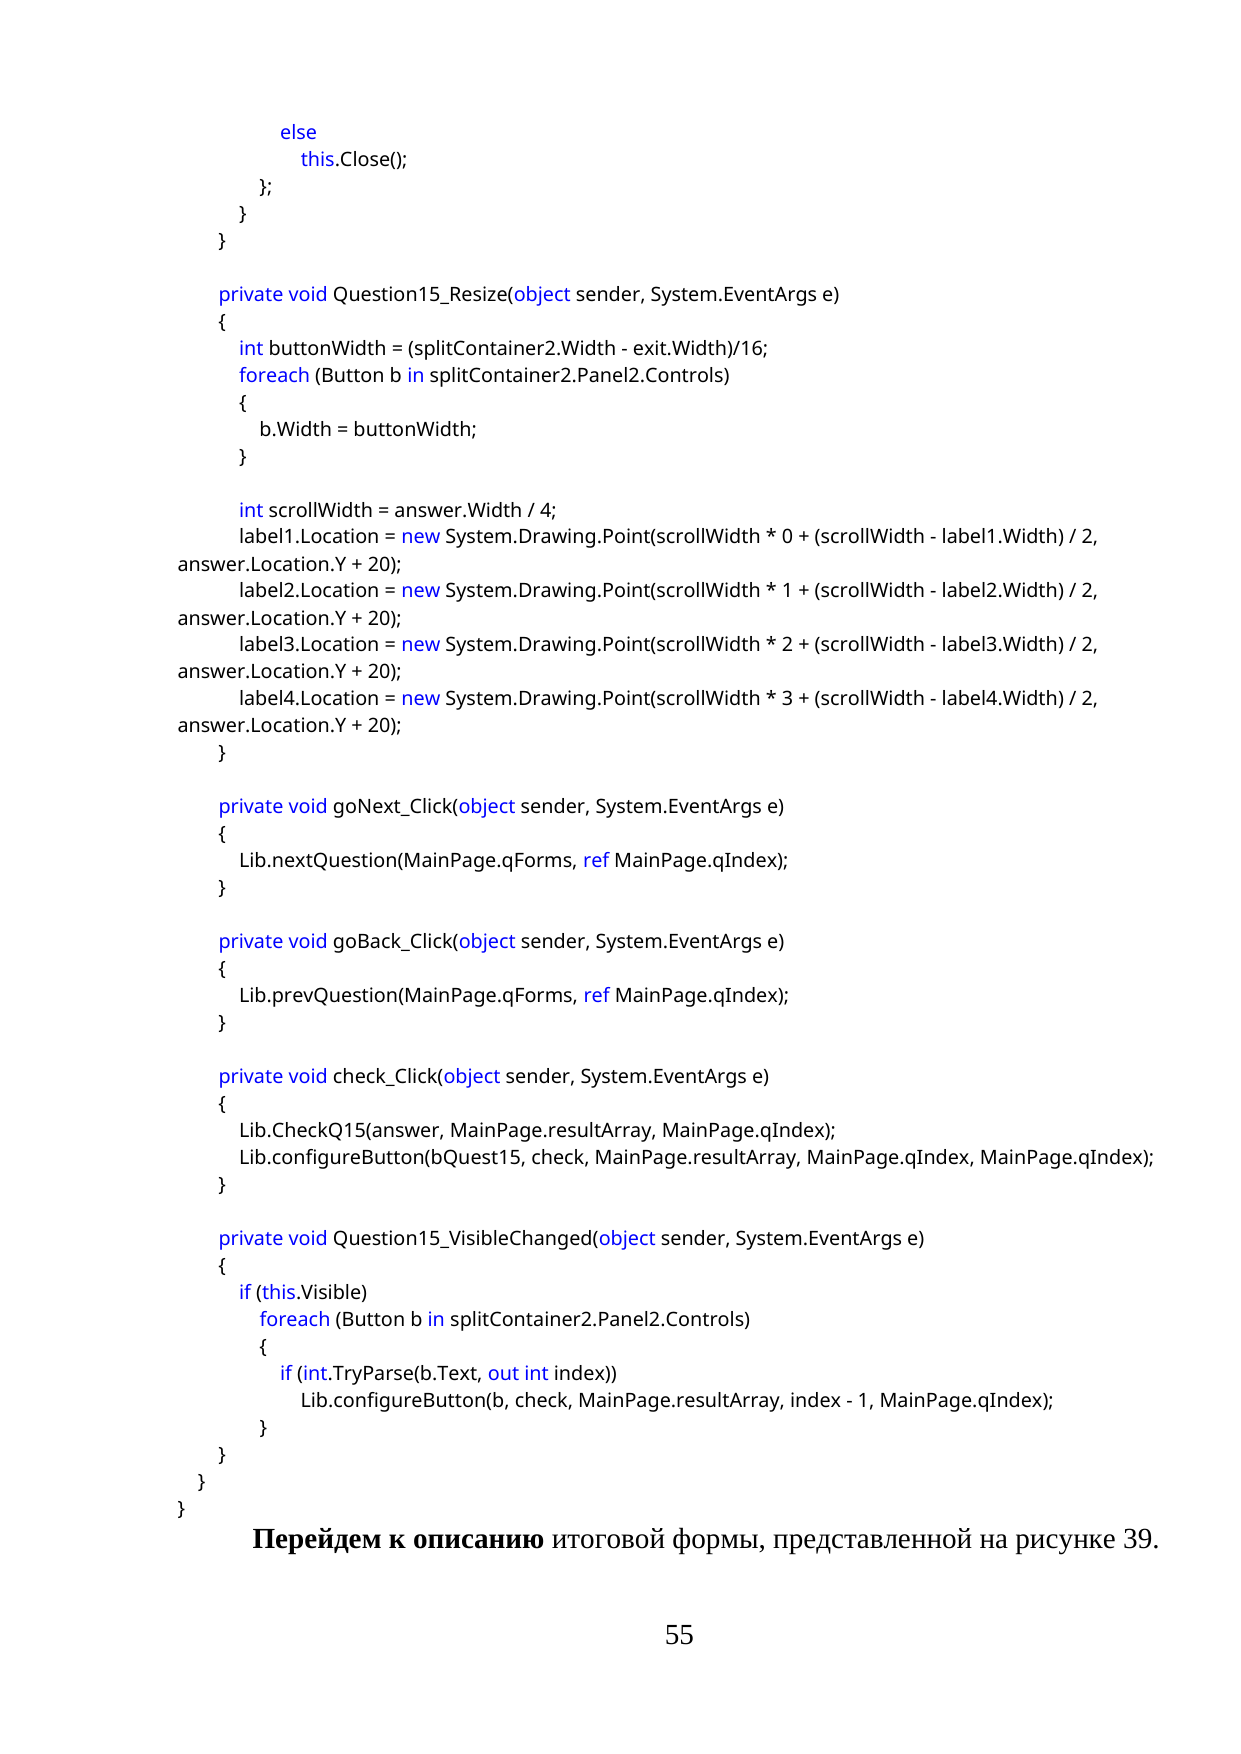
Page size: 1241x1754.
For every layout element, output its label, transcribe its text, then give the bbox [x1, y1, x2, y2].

text int buttonWidth = (splitContainer2.Width - exit.Width)/16; [177, 334, 1181, 361]
text int scrollWidth = answer.Width / 4; [177, 496, 1181, 523]
text } [177, 1170, 1181, 1197]
text { [177, 307, 1181, 334]
text } [177, 739, 1181, 766]
text { [177, 819, 1181, 847]
text } [177, 873, 1181, 901]
text if (int.TryParse(b.Text, out int index)) [177, 1359, 1181, 1386]
text Lib.configureButton(bQuest15, check, MainPage.resultArray, MainPage.qIndex, MainPage.qIndex); [177, 1143, 1181, 1170]
text { [177, 954, 1181, 981]
text label4.Location = new System.Drawing.Point(scrollWidth * 3 + (scrollWidth - label4.Width) / 2, answer.Location.Y + 20); [177, 685, 1181, 739]
text } [177, 1494, 1181, 1521]
text this.Close(); [177, 145, 1181, 172]
text private void goBack_Click(object sender, System.EventArgs e) [177, 927, 1181, 954]
text } [177, 199, 1181, 226]
text else [177, 118, 1181, 145]
text } [177, 226, 1181, 253]
text foreach (Button b in splitContainer2.Panel2.Controls) [177, 1305, 1181, 1332]
text }; [177, 172, 1181, 199]
text { [177, 1332, 1181, 1359]
text b.Width = buttonWidth; [177, 415, 1181, 442]
text Lib.CheckQ15(answer, MainPage.resultArray, MainPage.qIndex); [177, 1116, 1181, 1143]
text if (this.Visible) [177, 1278, 1181, 1305]
text Перейдем к описанию итоговой формы, представленной на рисунке 39. [177, 1521, 1181, 1554]
text { [177, 1251, 1181, 1278]
text } [177, 1413, 1181, 1440]
text label1.Location = new System.Drawing.Point(scrollWidth * 0 + (scrollWidth - label1.Width) / 2, answer.Location.Y + 20); [177, 523, 1181, 577]
text } [177, 442, 1181, 469]
text } [177, 1467, 1181, 1494]
text private void Question15_Resize(object sender, System.EventArgs e) [177, 280, 1181, 307]
text Lib.prevQuestion(MainPage.qForms, ref MainPage.qIndex); [177, 981, 1181, 1008]
text } [177, 1440, 1181, 1467]
text private void goNext_Click(object sender, System.EventArgs e) [177, 793, 1181, 819]
text Lib.configureButton(b, check, MainPage.resultArray, index - 1, MainPage.qIndex); [177, 1386, 1181, 1413]
text private void check_Click(object sender, System.EventArgs e) [177, 1062, 1181, 1089]
text private void Question15_VisibleChanged(object sender, System.EventArgs e) [177, 1224, 1181, 1251]
text label3.Location = new System.Drawing.Point(scrollWidth * 2 + (scrollWidth - label3.Width) / 2, answer.Location.Y + 20); [177, 631, 1181, 685]
text { [177, 1089, 1181, 1116]
text } [177, 1008, 1181, 1035]
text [177, 361, 1181, 388]
text label2.Location = new System.Drawing.Point(scrollWidth * 1 + (scrollWidth - label2.Width) / 2, answer.Location.Y + 20); [177, 577, 1181, 631]
text Lib.nextQuestion(MainPage.qForms, ref MainPage.qIndex); [177, 847, 1181, 873]
text { [177, 388, 1181, 415]
